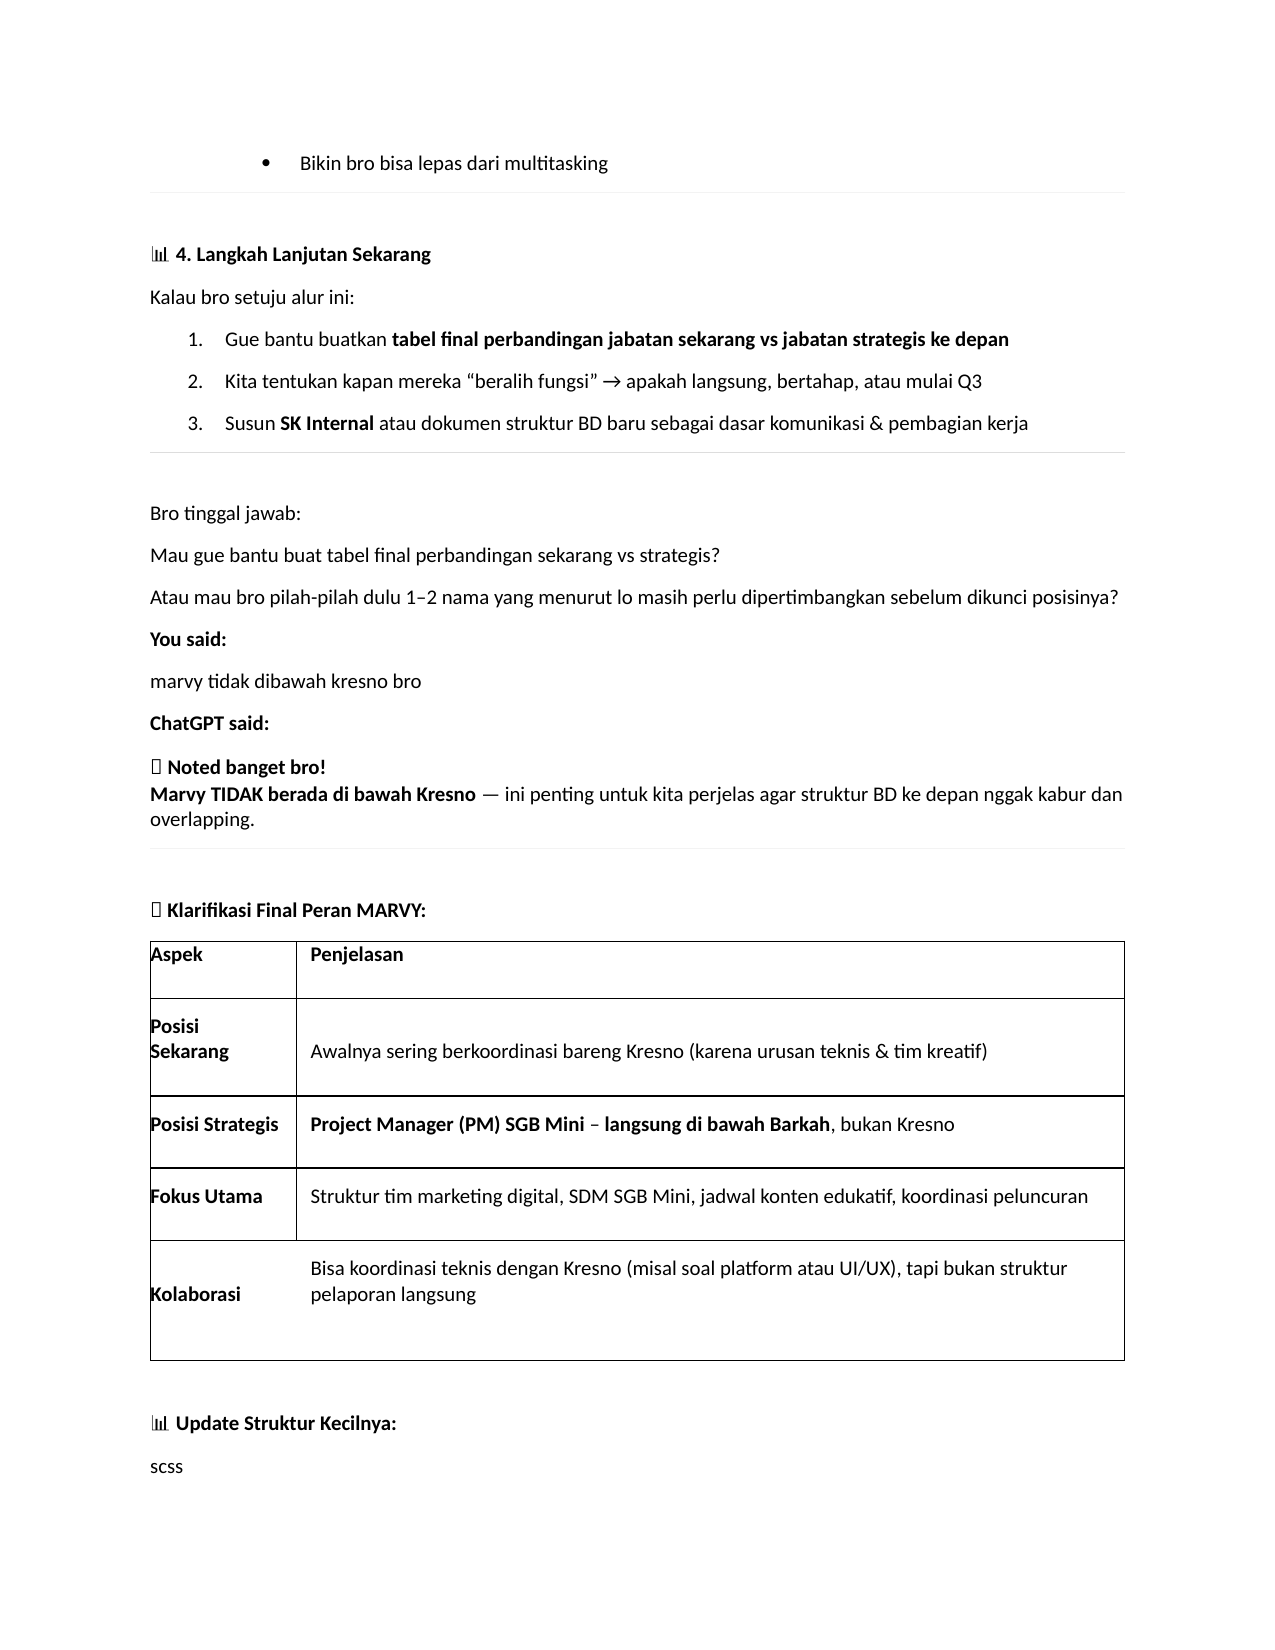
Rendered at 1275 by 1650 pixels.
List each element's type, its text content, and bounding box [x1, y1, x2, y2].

list Kita tentukan kapan mereka “beralih fungsi” → apakah langsung, bertahap, atau mulai Q3 [187, 368, 1125, 394]
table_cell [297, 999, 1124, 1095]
text 📊 4. Langkah Lanjutan Sekarang [150, 239, 1125, 268]
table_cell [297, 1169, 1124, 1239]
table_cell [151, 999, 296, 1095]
text ✅ Klarifikasi Final Peran MARVY: [150, 896, 1125, 924]
text Atau mau bro pilah-pilah dulu 1–2 nama yang menurut lo masih perlu dipertimbangkan sebelum dikunci posisinya? [150, 584, 1125, 609]
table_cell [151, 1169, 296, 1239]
text marvy tidak dibawah kresno bro [150, 668, 1125, 694]
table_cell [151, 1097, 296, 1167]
text Bro tinggal jawab: [150, 500, 1125, 525]
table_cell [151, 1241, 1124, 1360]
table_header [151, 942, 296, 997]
text 🛑 Noted banget bro! Marvy TIDAK berada di bawah Kresno — ini penting untuk kita perjelas agar struktur BD ke depan nggak kabur dan overlapping. [150, 752, 1125, 832]
list Bikin bro bisa lepas dari multitasking [262, 150, 1125, 175]
text scss [150, 1453, 1125, 1478]
text Kalau bro setuju alur ini: [150, 284, 1125, 310]
text ChatGPT said: [150, 710, 1125, 736]
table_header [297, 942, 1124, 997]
text You said: [150, 626, 1125, 652]
list Susun SK Internal atau dokumen struktur BD baru sebagai dasar komunikasi & pembagian kerja [187, 411, 1125, 436]
list Gue bantu buatkan tabel final perbandingan jabatan sekarang vs jabatan strategis ke depan [187, 326, 1125, 352]
text Mau gue bantu buat tabel final perbandingan sekarang vs strategis? [150, 542, 1125, 567]
text 📊 Update Struktur Kecilnya: [150, 1408, 1125, 1436]
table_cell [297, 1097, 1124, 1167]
